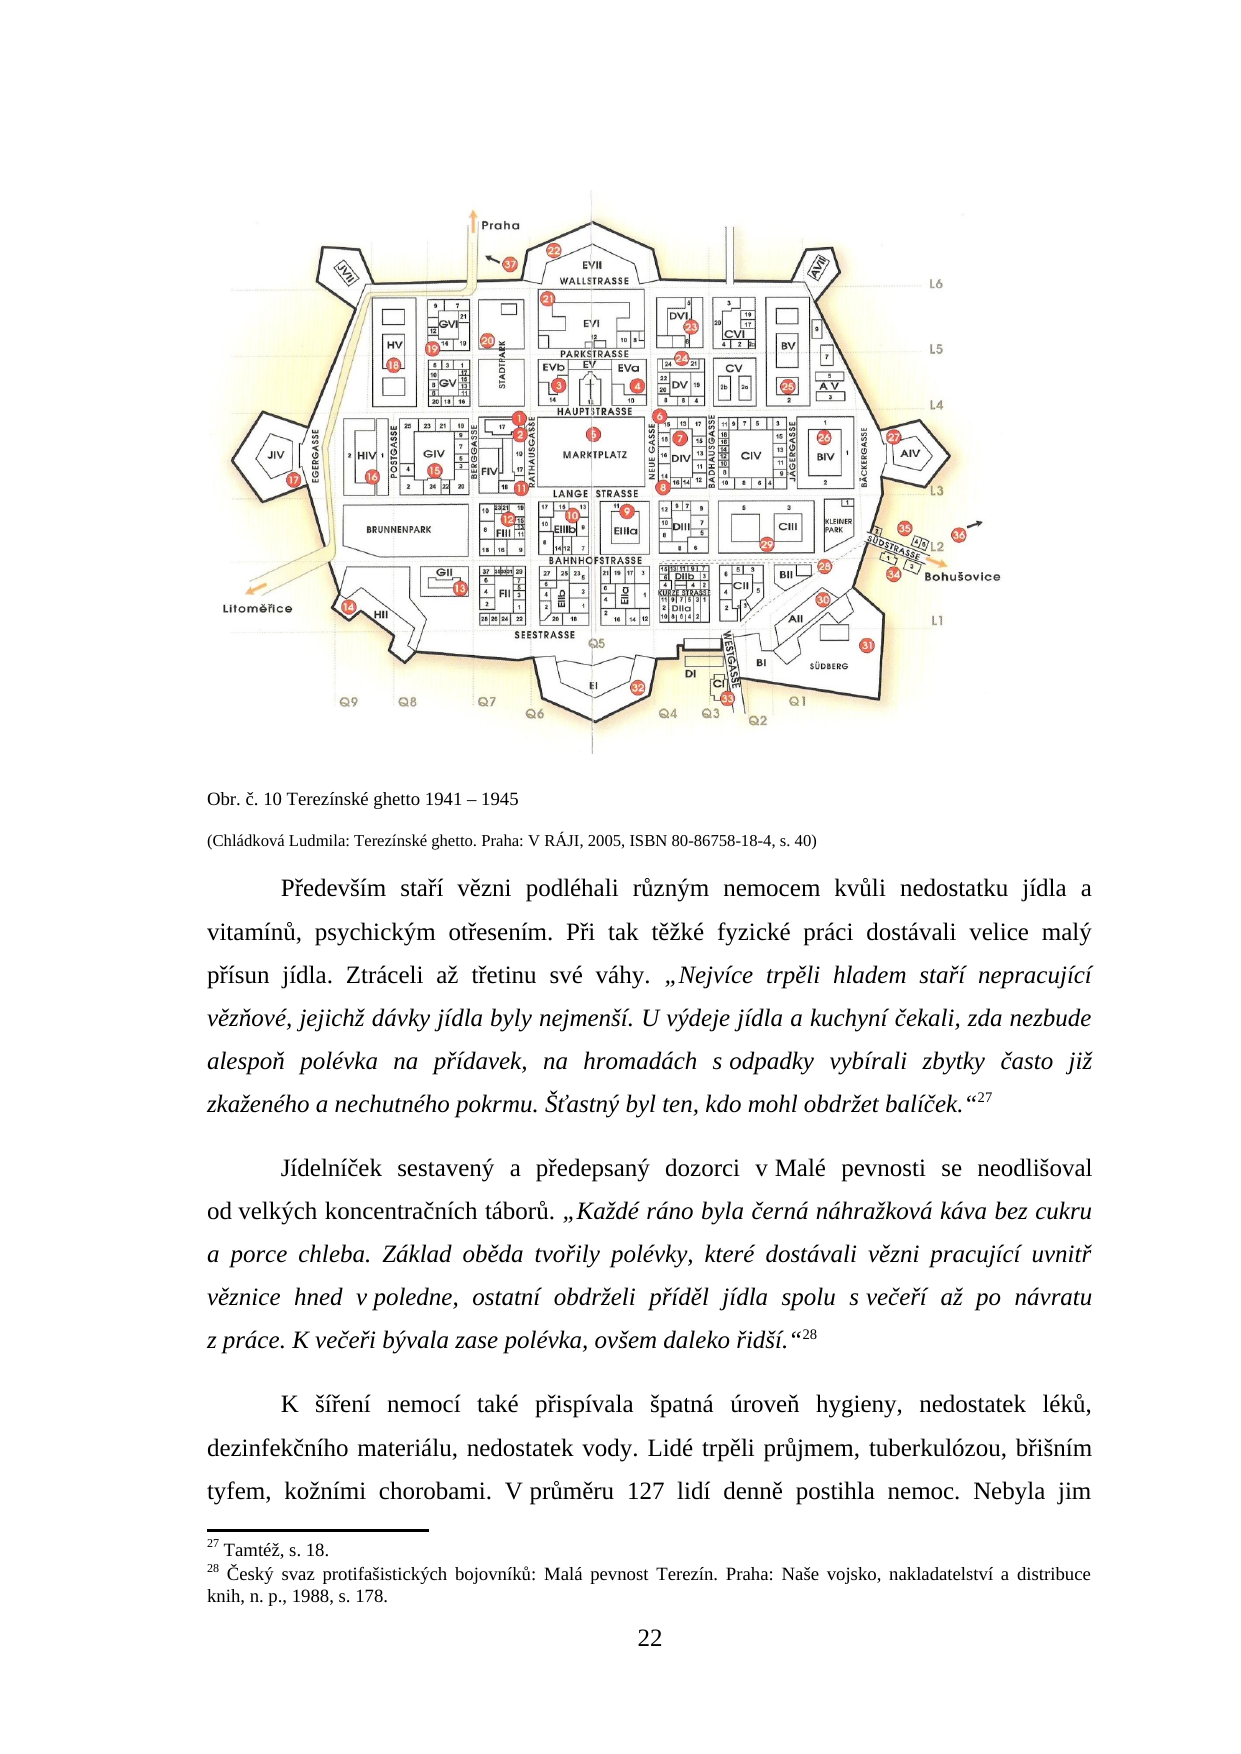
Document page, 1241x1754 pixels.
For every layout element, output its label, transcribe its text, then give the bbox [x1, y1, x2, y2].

text Především staří vězni podléhali různým nemocem kvůli nedostatku jídla a vitamínů, psychickým otřesením. Při tak těžké fyzické práci dostávali velice malý přísun jídla. Ztráceli až třetinu své váhy. „Nejvíce trpěli hladem staří nepracující vězňové, jejichž dávky jídla byly nejmenší. U výdeje jídla a kuchyní čekali, zda nezbude alespoň polévka na přídavek, na hromadách s odpadky vybírali zbytky často již zkaženého a nechutného pokrmu. Šťastný byl ten, kdo mohl obdržet balíček.“ [207, 873, 1092, 1118]
picture [206, 190, 1017, 754]
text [207, 1389, 1092, 1504]
text Obr. č. 10 Terezínské ghetto 1941 – 1945 [207, 788, 1092, 810]
text (Chládková Ludmila: Terezínské ghetto. Praha: V RÁJI, 2005, ISBN 80-86758-18-4, s. 40) [207, 831, 1092, 850]
text Jídelníček sestavený a předepsaný dozorci v Malé pevnosti se neodlišoval od velkých koncentračních táborů. „Každé ráno byla černá náhražková káva bez cukru a porce chleba. Základ oběda tvořily polévky, které dostávali vězni pracující uvnitř věznice hned v poledne, ostatní obdrželi příděl jídla spolu s večeří až po návratu z práce. K večeři bývala zase polévka, ovšem daleko řidší.“ [207, 1153, 1092, 1354]
